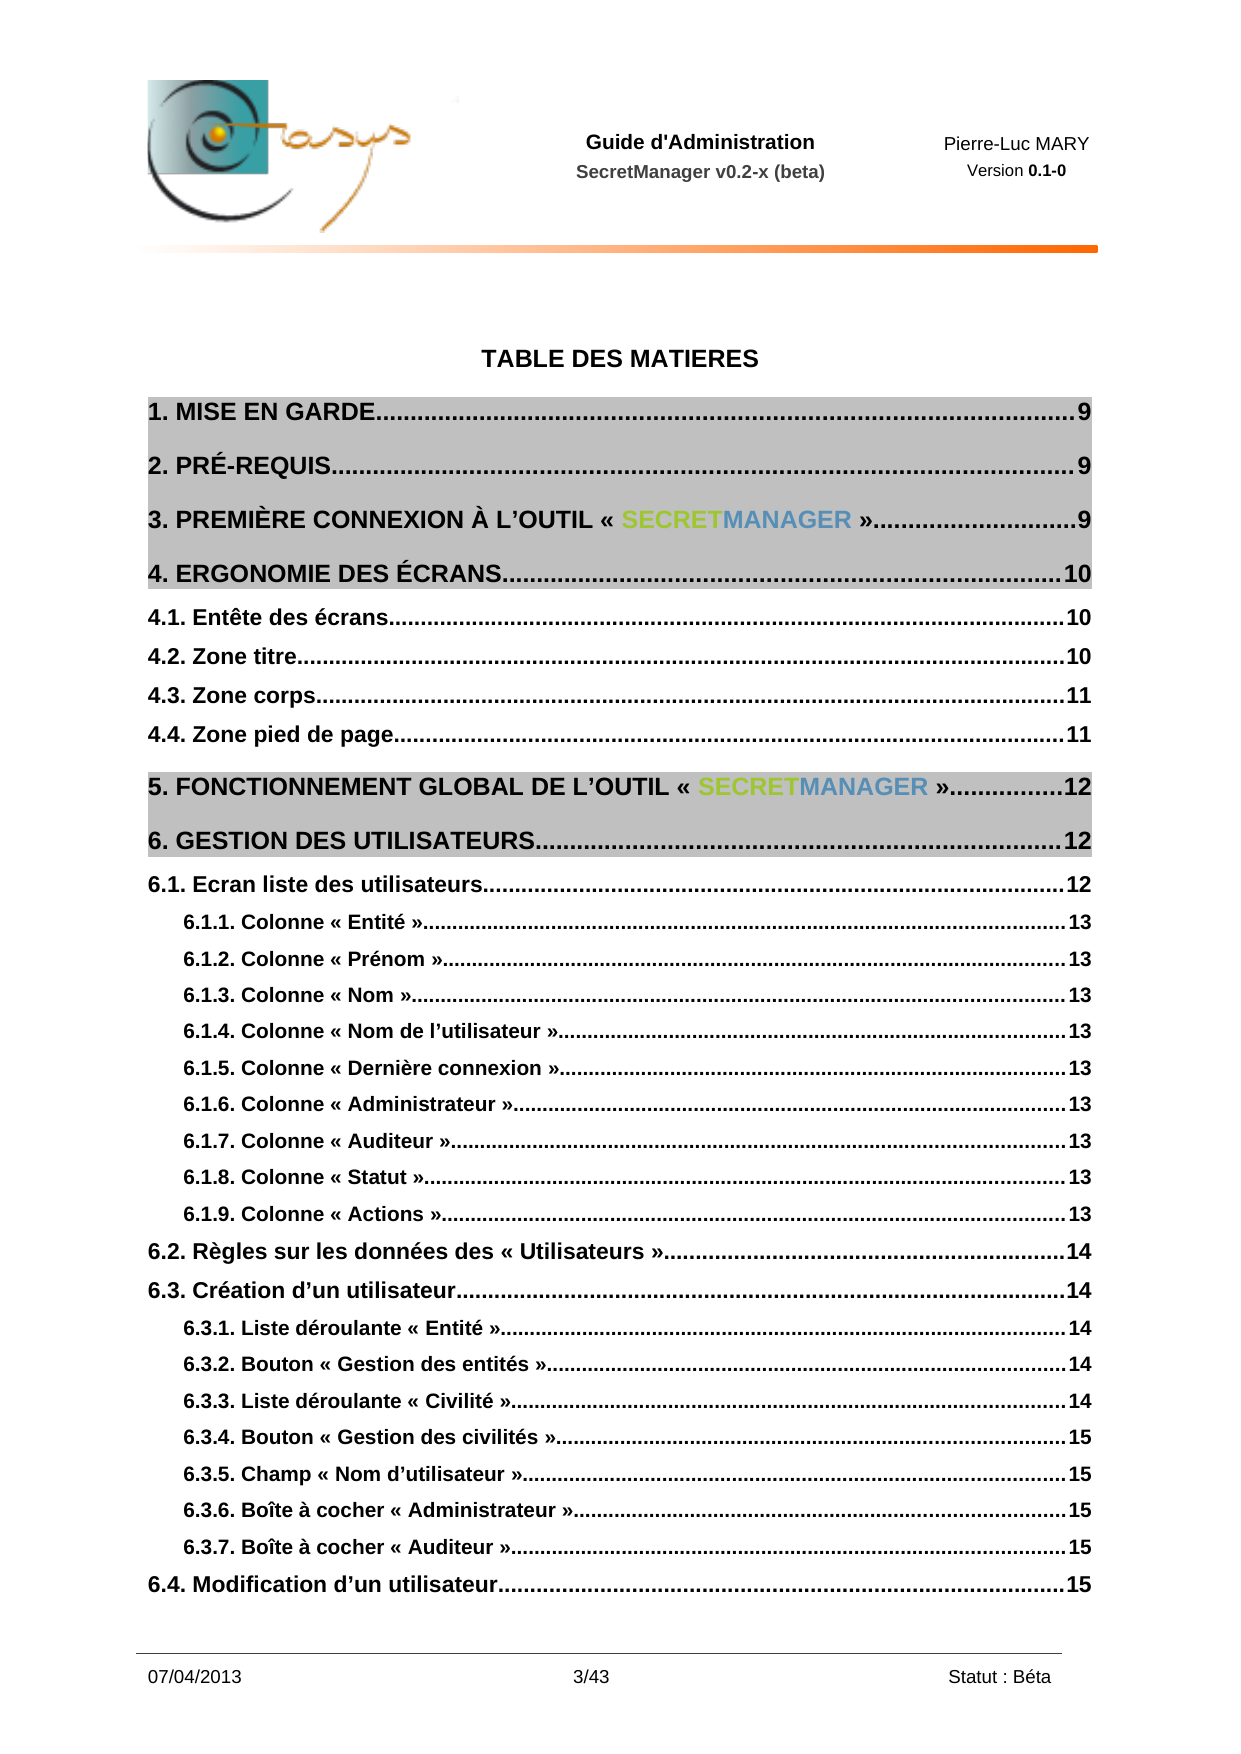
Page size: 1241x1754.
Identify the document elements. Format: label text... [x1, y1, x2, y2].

text 6.1.5. Colonne « Dernière connexion » 13 [183, 1056, 1092, 1080]
text 6.1.8. Colonne « Statut » 13 [183, 1165, 1092, 1189]
text 6.3. Création d’un utilisateur 14 [148, 1277, 1092, 1303]
text 6.1.1. Colonne « Entité » 13 [183, 910, 1092, 934]
text 4.3. Zone corps 11 [148, 682, 1092, 708]
text 6.1.7. Colonne « Auditeur » 13 [183, 1129, 1092, 1153]
text 6.1.9. Colonne « Actions » 13 [183, 1202, 1092, 1226]
text 6.3.3. Liste déroulante « Civilité » 14 [183, 1389, 1092, 1413]
text TABLE DES MATIERES [148, 344, 1092, 372]
text 4.1. Entête des écrans 10 [148, 604, 1092, 630]
text 6.1.4. Colonne « Nom de l’utilisateur » 13 [183, 1019, 1092, 1043]
text 1. Mise en garde 9 [148, 397, 1092, 426]
text 2. Pré-requis 9 [148, 451, 1092, 480]
text 6.1.2. Colonne « Prénom » 13 [183, 946, 1092, 970]
text 5. Fonctionnement global de l’outil « SecretManager » 12 [148, 772, 1092, 801]
text 4. Ergonomie des écrans 10 [148, 559, 1092, 589]
text 3. Première connexion à l’outil « SecretManager » 9 [148, 505, 1092, 534]
text 6.3.2. Bouton « Gestion des entités » 14 [183, 1352, 1092, 1376]
text 6.3.4. Bouton « Gestion des civilités » 15 [183, 1425, 1092, 1449]
text 6.3.1. Liste déroulante « Entité » 14 [183, 1316, 1092, 1340]
text 4.4. Zone pied de page 11 [148, 721, 1092, 747]
text 6.1.3. Colonne « Nom » 13 [183, 983, 1092, 1007]
text 6.3.7. Boîte à cocher « Auditeur » 15 [183, 1534, 1092, 1558]
text 6.3.5. Champ « Nom d’utilisateur » 15 [183, 1462, 1092, 1486]
text 6.4. Modification d’un utilisateur 15 [148, 1571, 1092, 1597]
picture [147, 80, 461, 233]
text 6. Gestion des utilisateurs 12 [148, 826, 1092, 857]
text 6.2. Règles sur les données des « Utilisateurs » 14 [148, 1238, 1092, 1264]
text 6.3.6. Boîte à cocher « Administrateur » 15 [183, 1498, 1092, 1522]
text 6.1. Ecran liste des utilisateurs 12 [148, 871, 1092, 897]
text 4.2. Zone titre 10 [148, 643, 1092, 669]
text 6.1.6. Colonne « Administrateur » 13 [183, 1092, 1092, 1116]
